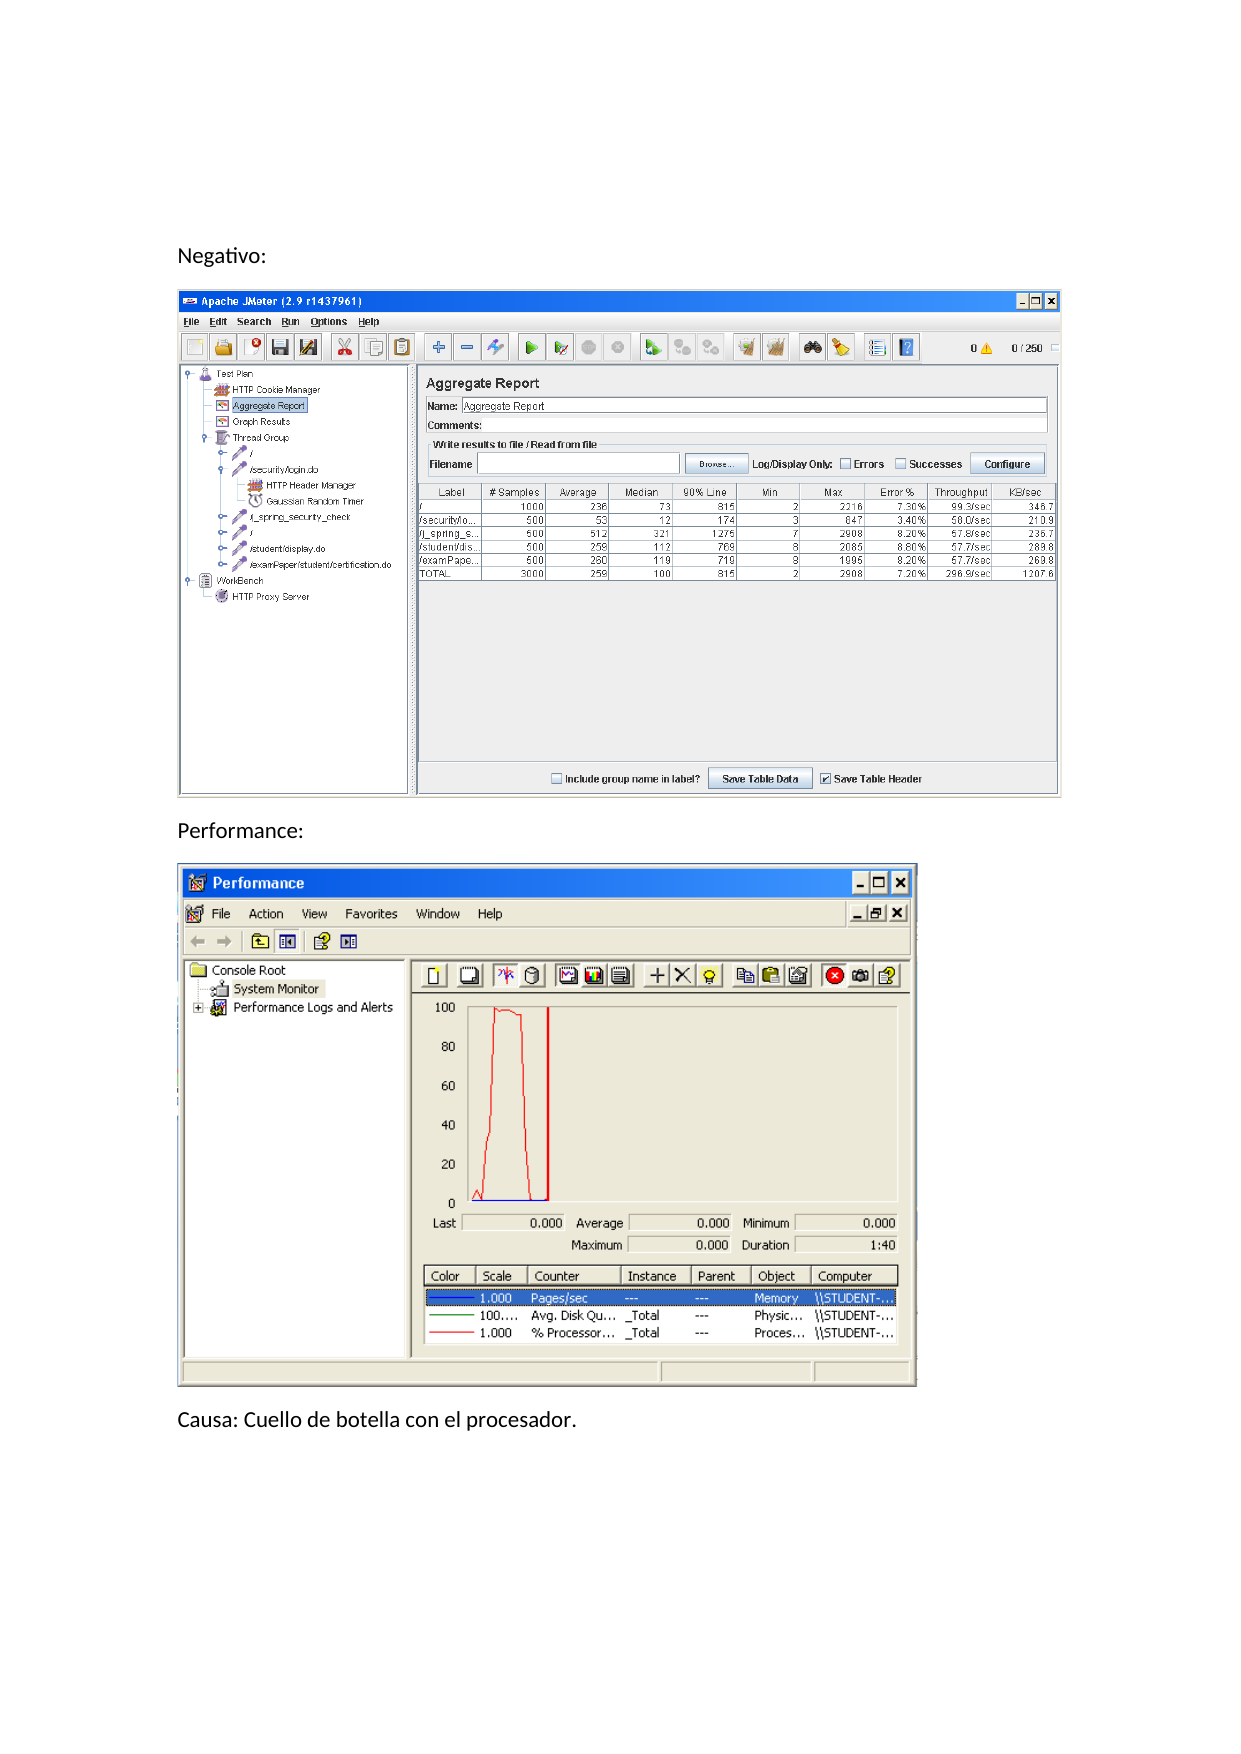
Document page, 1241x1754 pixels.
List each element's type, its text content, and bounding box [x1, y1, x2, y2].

picture [177, 288, 1062, 798]
text Negativo: [177, 241, 1063, 269]
text Performance: [177, 816, 1063, 844]
picture [177, 863, 918, 1387]
text Causa: Cuello de botella con el procesador. [177, 1406, 1063, 1434]
